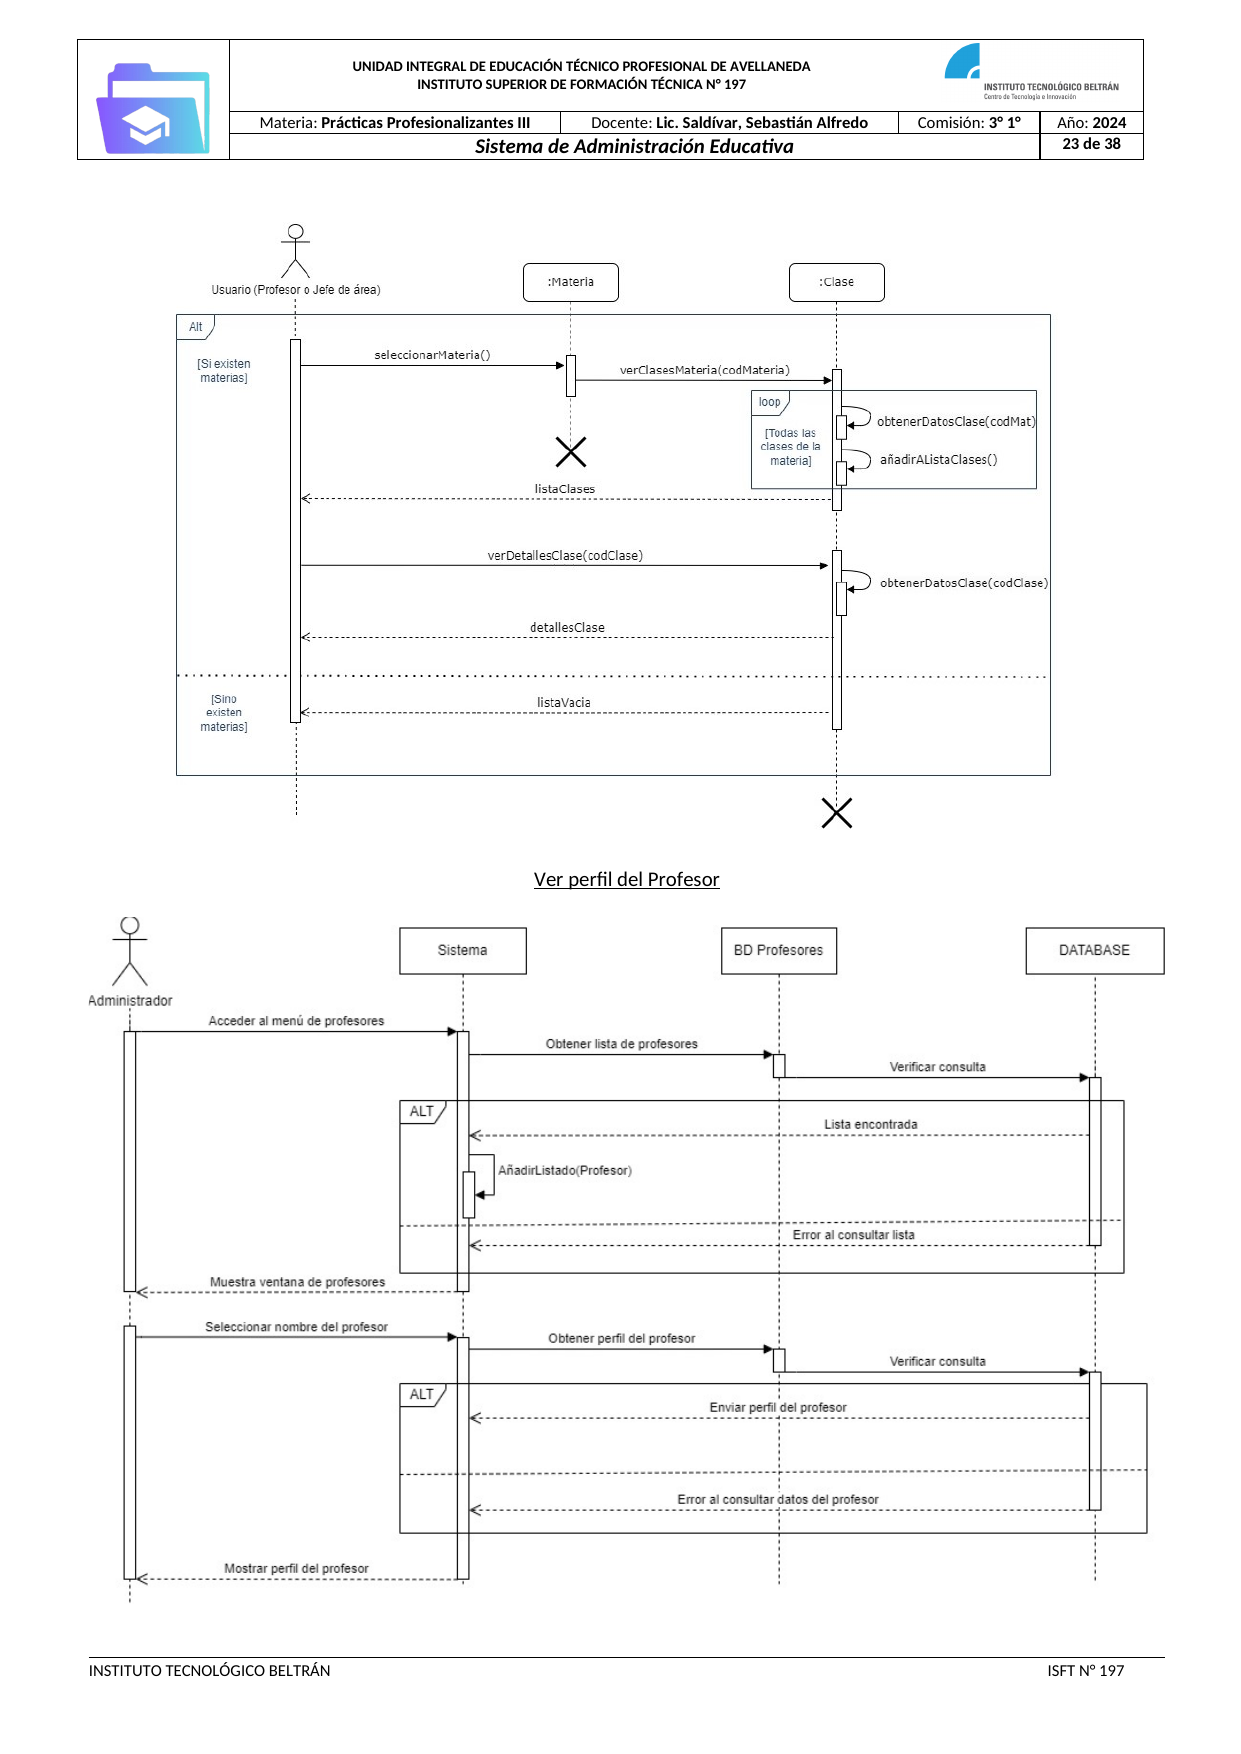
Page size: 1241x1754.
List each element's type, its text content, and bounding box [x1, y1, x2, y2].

picture [941, 40, 1121, 103]
picture [88, 53, 214, 154]
picture [88, 917, 1166, 1604]
picture [176, 184, 1078, 867]
text Ver perfil del Profesor [89, 866, 1165, 892]
